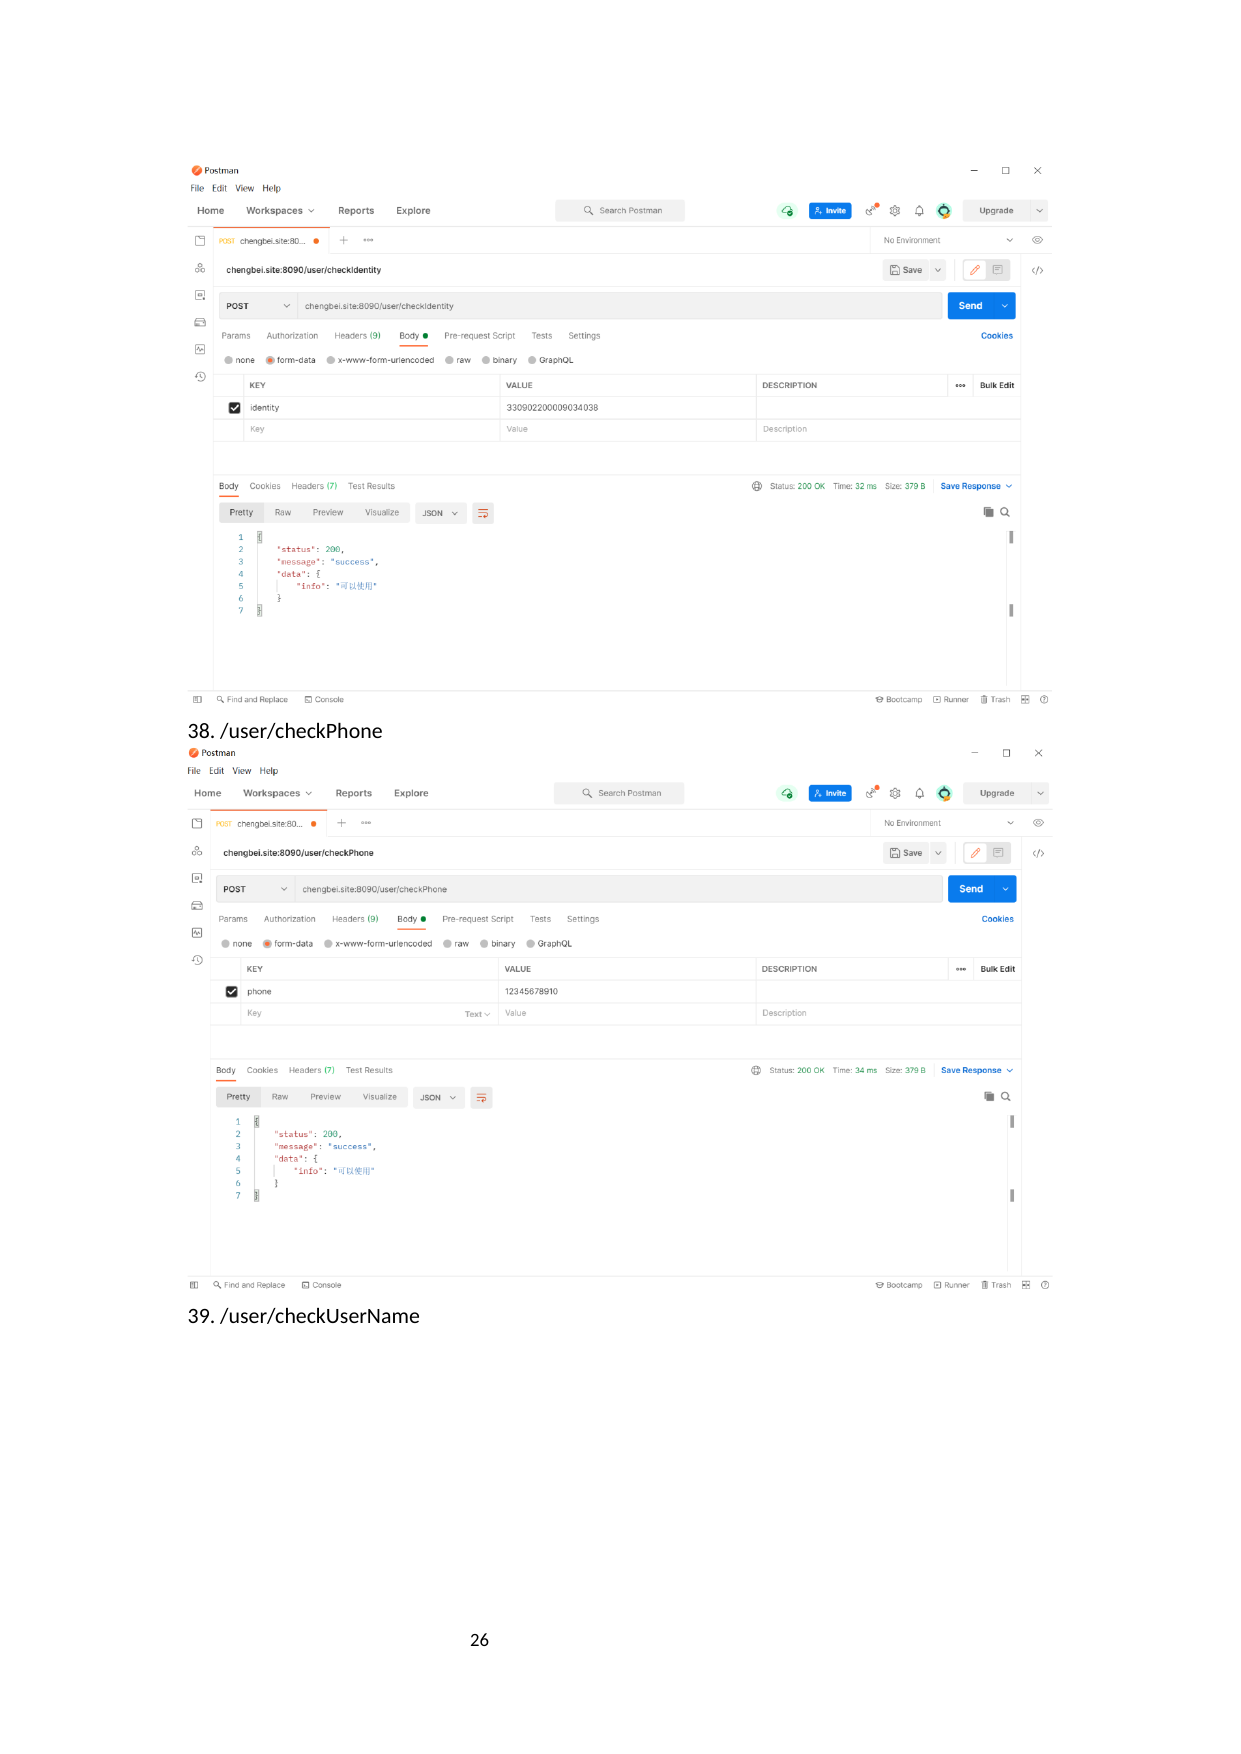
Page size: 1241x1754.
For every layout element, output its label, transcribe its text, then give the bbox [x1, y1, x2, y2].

picture [187, 162, 1052, 705]
list /user/checkUserName [187, 1299, 1053, 1332]
picture [187, 747, 1053, 1291]
list /user/checkPhone [187, 714, 1053, 747]
